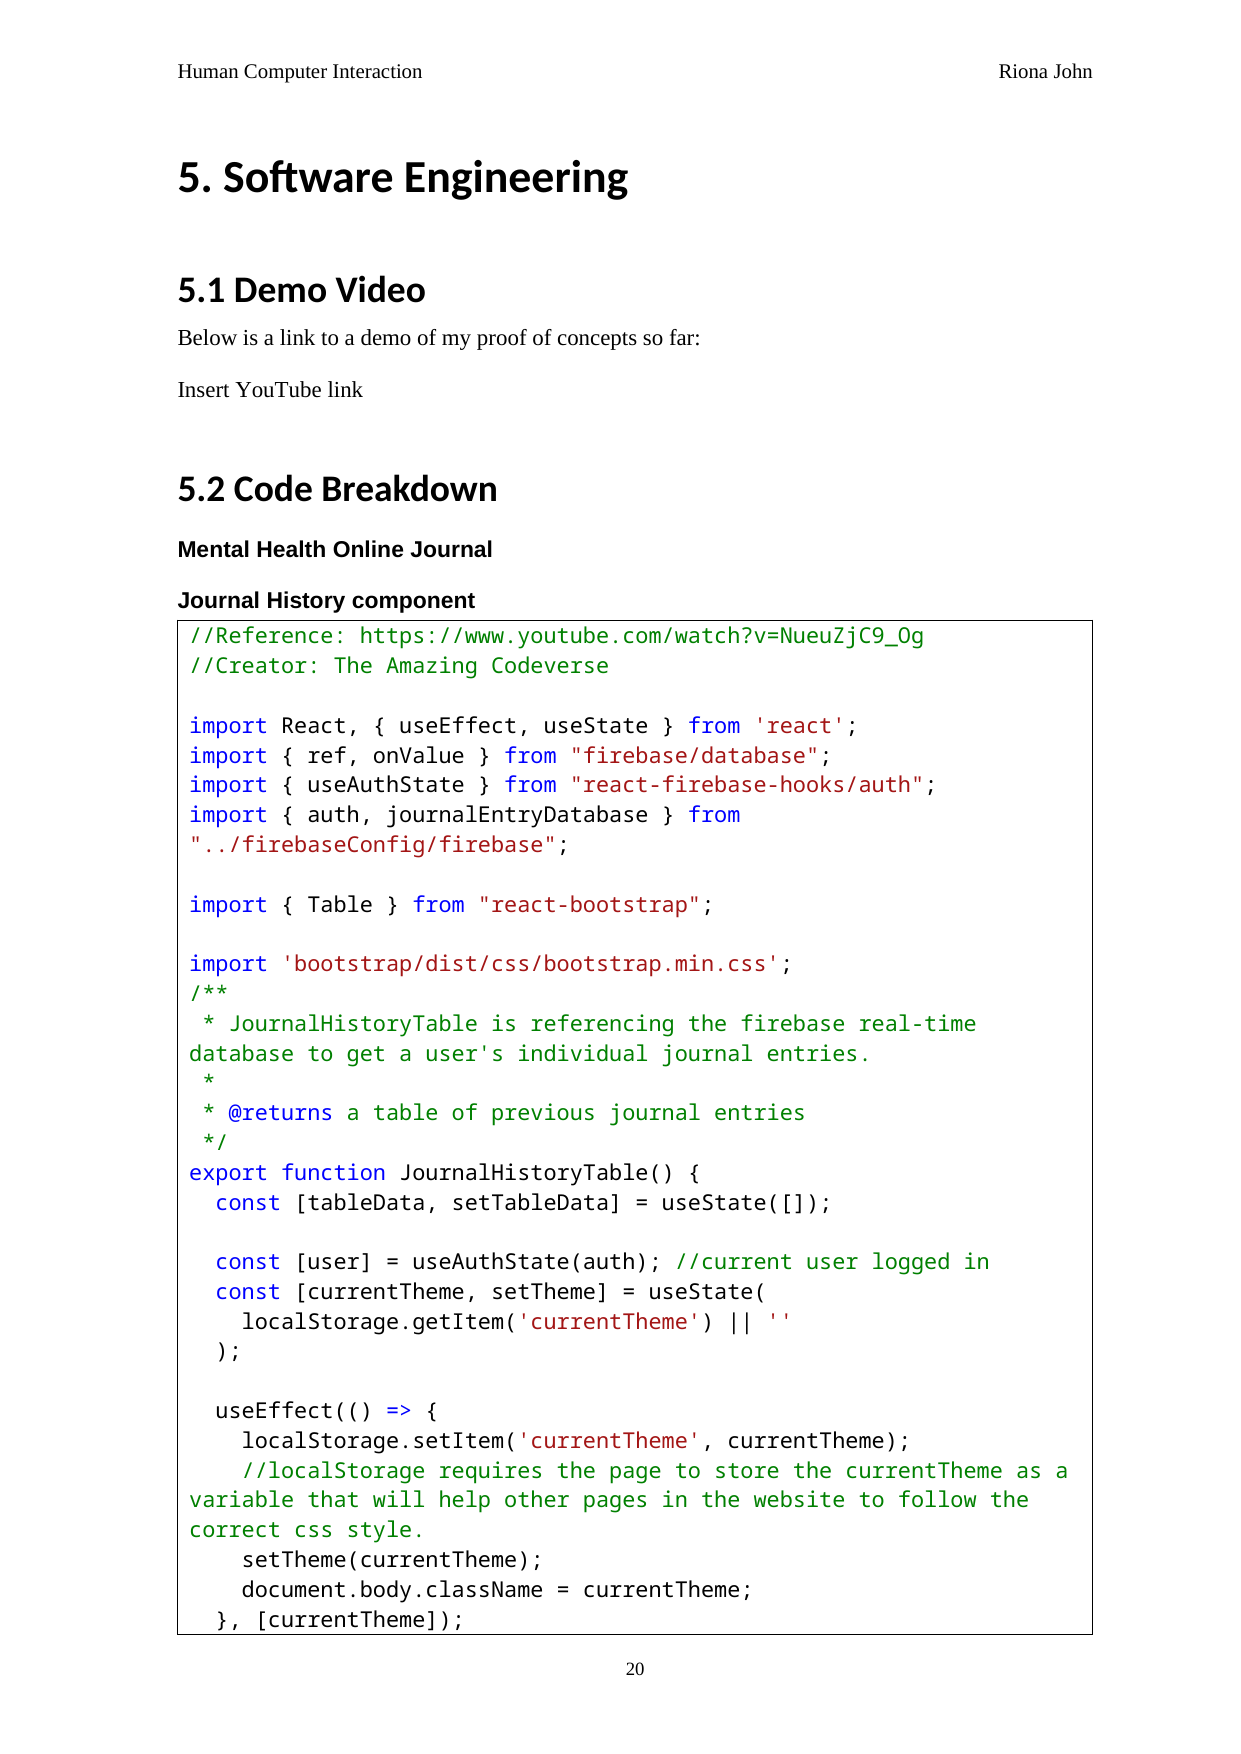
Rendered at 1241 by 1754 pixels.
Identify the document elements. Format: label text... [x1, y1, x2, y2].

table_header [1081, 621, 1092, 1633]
subtitle Mental Health Online Journal [177, 536, 1092, 562]
subtitle Journal History component [177, 587, 1092, 613]
text Below is a link to a demo of my proof of concepts so far: [177, 324, 1092, 351]
subtitle 5.2 Code Breakdown [177, 465, 1092, 511]
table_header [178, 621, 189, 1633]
subtitle 5. Software Engineering [177, 148, 1092, 204]
subtitle 5.1 Demo Video [177, 266, 1092, 312]
text Insert YouTube link [177, 376, 1092, 402]
